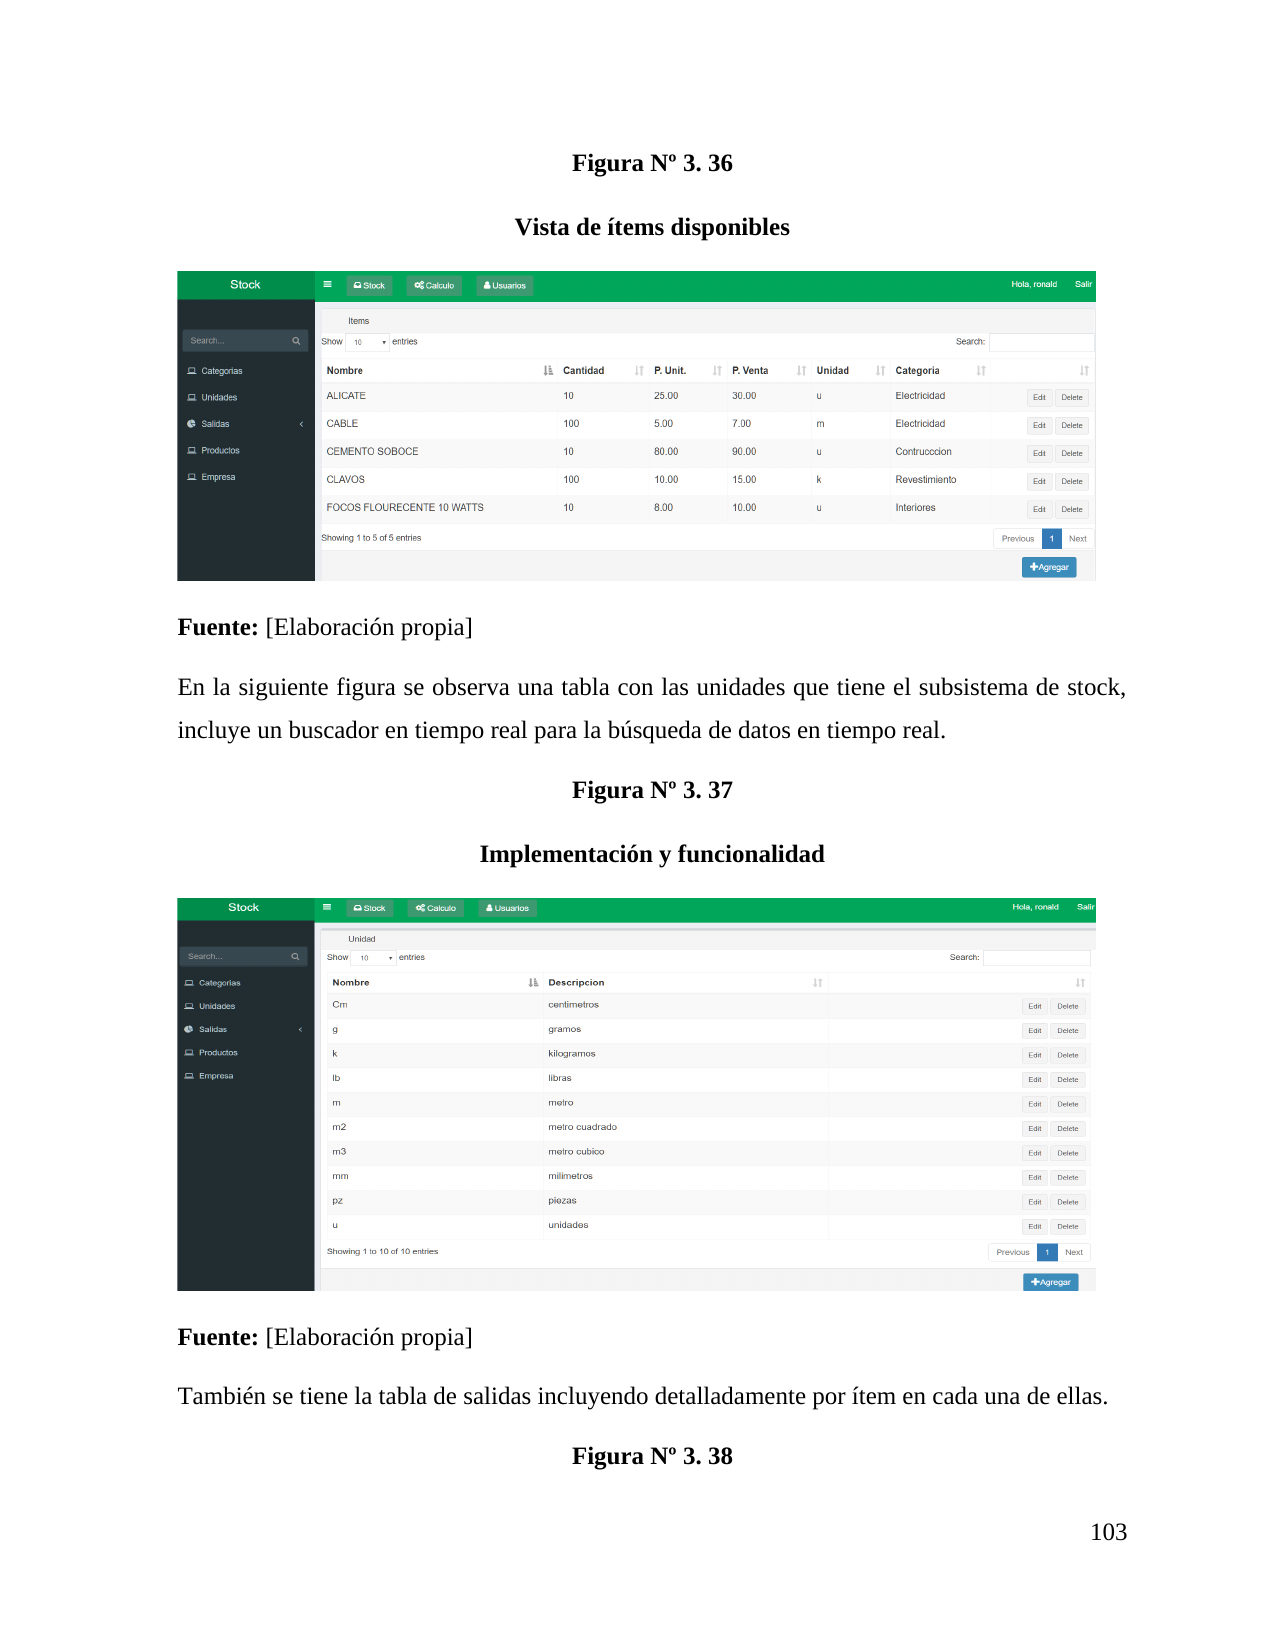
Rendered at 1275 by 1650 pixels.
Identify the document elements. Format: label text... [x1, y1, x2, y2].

text Figura Nº 3. 37 [177, 775, 1127, 803]
text Fuente: [Elaboración propia] [177, 1322, 1127, 1350]
text Fuente: [Elaboración propia] [177, 612, 1127, 641]
picture [177, 271, 1096, 581]
text Vista de ítems disponibles [177, 212, 1127, 240]
text En la siguiente figura se observa una tabla con las unidades que tiene el subsistema de stock, incluye un buscador en tiempo real para la búsqueda de datos en tiempo real. [177, 672, 1127, 744]
text Implementación y funcionalidad [177, 839, 1127, 867]
text Figura Nº 3. 36 [177, 148, 1127, 176]
text Figura Nº 3. 38 [177, 1441, 1127, 1470]
picture [177, 898, 1096, 1291]
text También se tiene la tabla de salidas incluyendo detalladamente por ítem en cada una de ellas. [177, 1381, 1127, 1410]
